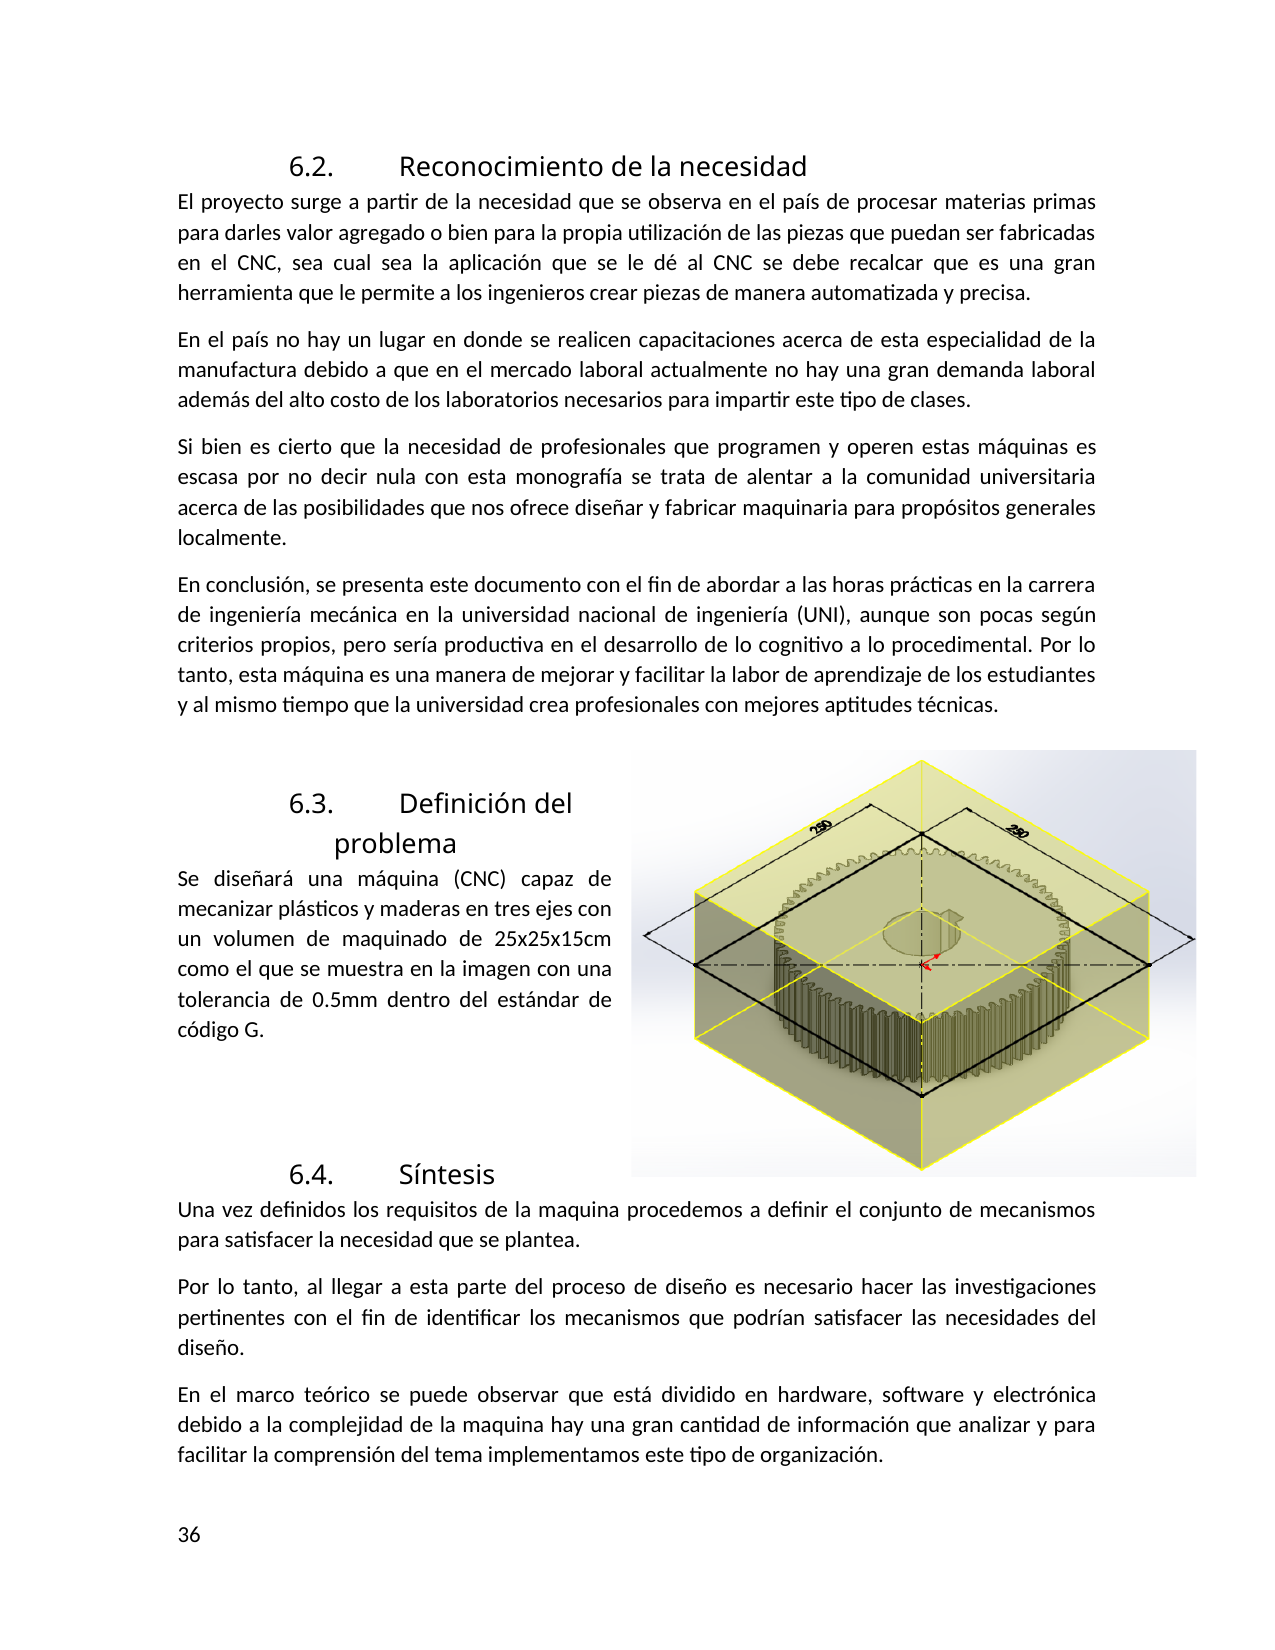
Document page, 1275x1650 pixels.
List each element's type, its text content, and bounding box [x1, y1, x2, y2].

text Si bien es cierto que la necesidad de profesionales que programen y operen estas máquinas es escasa por no decir nula con esta monografía se trata de alentar a la comunidad universitaria acerca de las posibilidades que nos ofrece diseñar y fabricar maquinaria para propósitos generales localmente. [177, 432, 1098, 551]
text El proyecto surge a partir de la necesidad que se observa en el país de procesar materias primas para darles valor agregado o bien para la propia utilización de las piezas que puedan ser fabricadas en el CNC, sea cual sea la aplicación que se le dé al CNC se debe recalcar que es una gran herramienta que le permite a los ingenieros crear piezas de manera automatizada y precisa. [177, 187, 1098, 306]
picture [631, 750, 1197, 1177]
text Una vez definidos los requisitos de la maquina procedemos a definir el conjunto de mecanismos para satisfacer la necesidad que se plantea. [177, 1195, 1098, 1253]
subtitle Síntesis [288, 1156, 1098, 1192]
subtitle Definición del problema [288, 784, 631, 861]
text Se diseñará una máquina (CNC) capaz de mecanizar plásticos y maderas en tres ejes con un volumen de maquinado de 25x25x15cm como el que se muestra en la imagen con una tolerancia de 0.5mm dentro del estándar de código G. [177, 864, 631, 1043]
text Por lo tanto, al llegar a esta parte del proceso de diseño es necesario hacer las investigaciones pertinentes con el fin de identificar los mecanismos que podrían satisfacer las necesidades del diseño. [177, 1272, 1098, 1361]
text En conclusión, se presenta este documento con el fin de abordar a las horas prácticas en la carrera de ingeniería mecánica en la universidad nacional de ingeniería (UNI), aunque son pocas según criterios propios, pero sería productiva en el desarrollo de lo cognitivo a lo procedimental. Por lo tanto, esta máquina es una manera de mejorar y facilitar la labor de aprendizaje de los estudiantes y al mismo tiempo que la universidad crea profesionales con mejores aptitudes técnicas. [177, 570, 1098, 718]
text En el marco teórico se puede observar que está dividido en hardware, software y electrónica debido a la complejidad de la maquina hay una gran cantidad de información que analizar y para facilitar la comprensión del tema implementamos este tipo de organización. [177, 1380, 1098, 1468]
text En el país no hay un lugar en donde se realicen capacitaciones acerca de esta especialidad de la manufactura debido a que en el mercado laboral actualmente no hay una gran demanda laboral además del alto costo de los laboratorios necesarios para impartir este tipo de clases. [177, 325, 1098, 413]
subtitle Reconocimiento de la necesidad [288, 148, 1098, 184]
